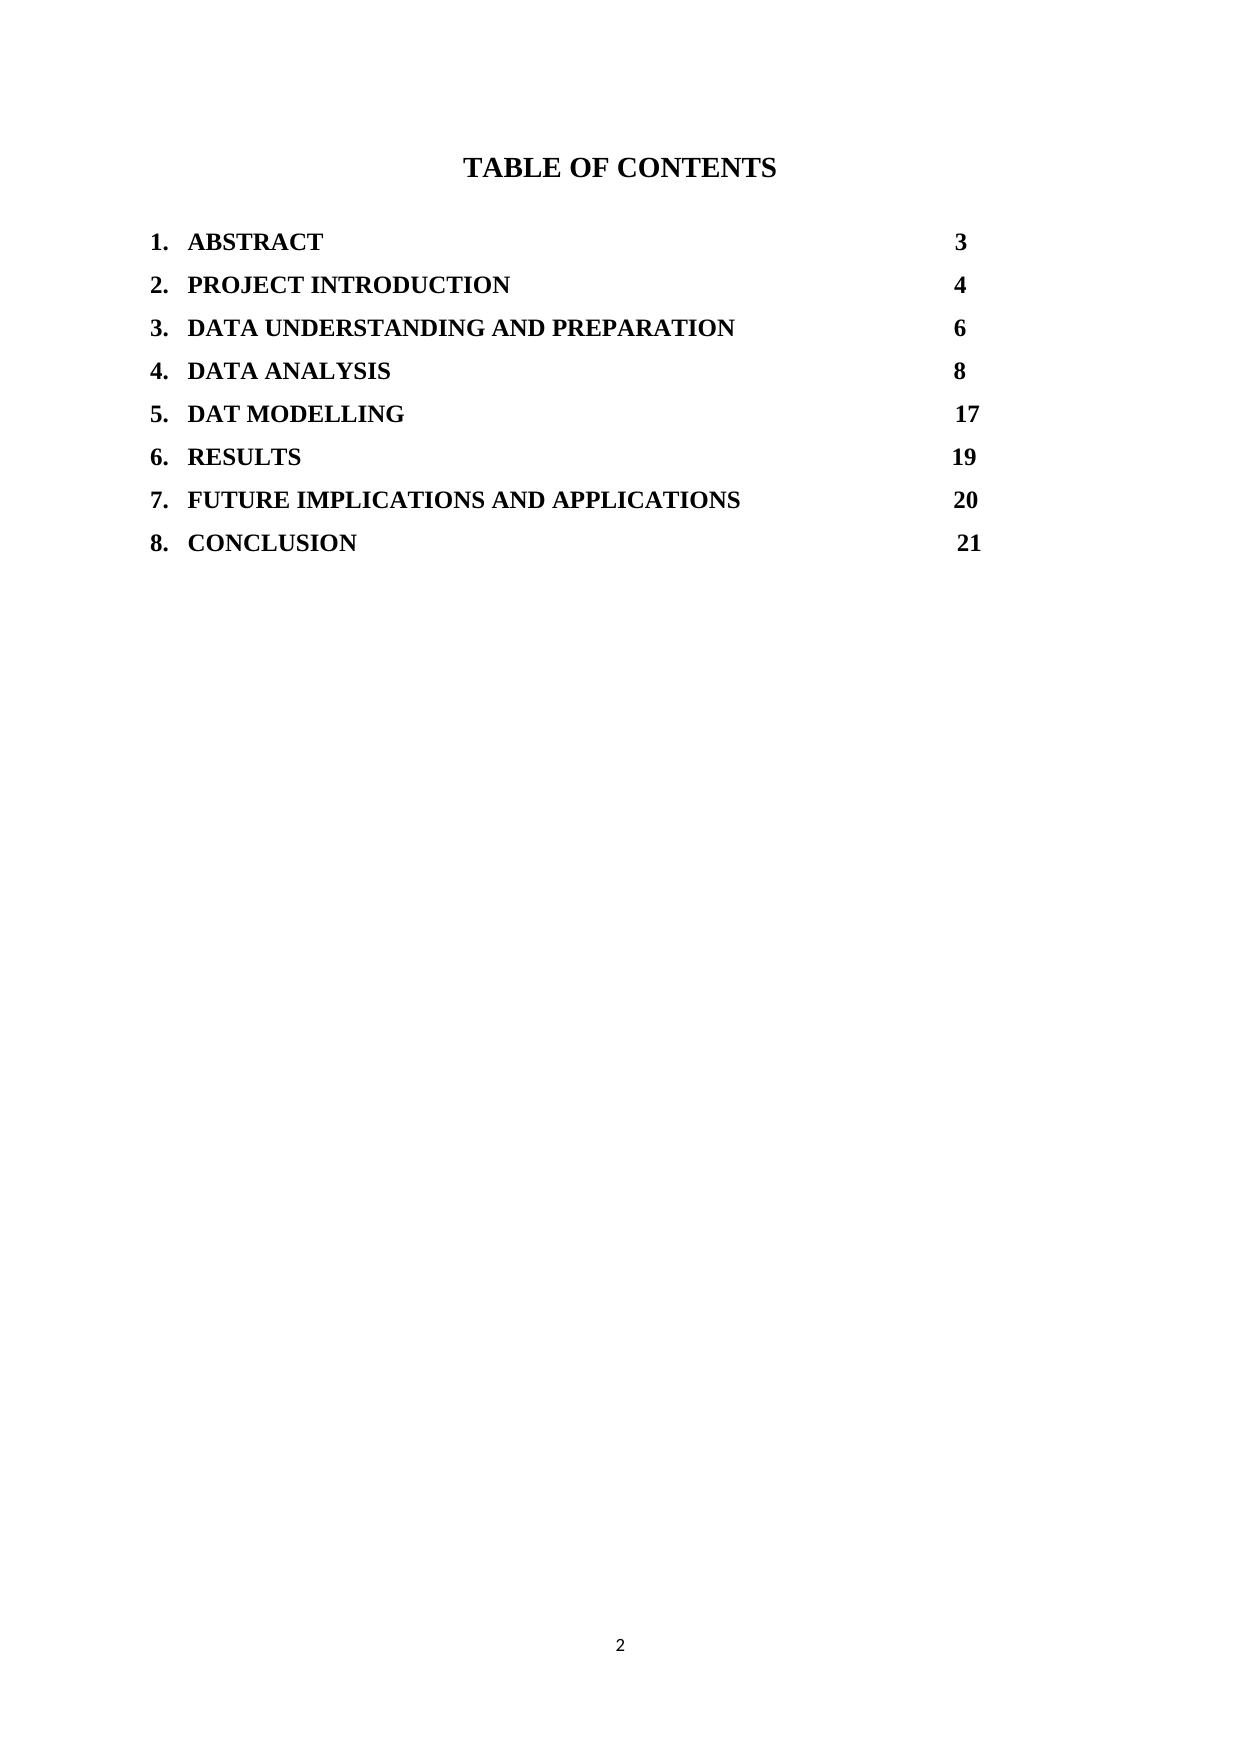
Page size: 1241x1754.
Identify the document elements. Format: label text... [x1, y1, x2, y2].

list ABSTRACT 3 [150, 227, 1128, 255]
text TABLE OF CONTENTS [112, 150, 1128, 183]
list FUTURE IMPLICATIONS AND APPLICATIONS 20 [150, 485, 1128, 514]
list DAT MODELLING 17 [150, 399, 1128, 428]
list CONCLUSION 21 [150, 528, 1128, 557]
list DATA UNDERSTANDING AND PREPARATION 6 [150, 313, 1128, 342]
list PROJECT INTRODUCTION 4 [150, 270, 1128, 298]
list RESULTS 19 [150, 442, 1128, 471]
list DATA ANALYSIS 8 [150, 356, 1128, 385]
